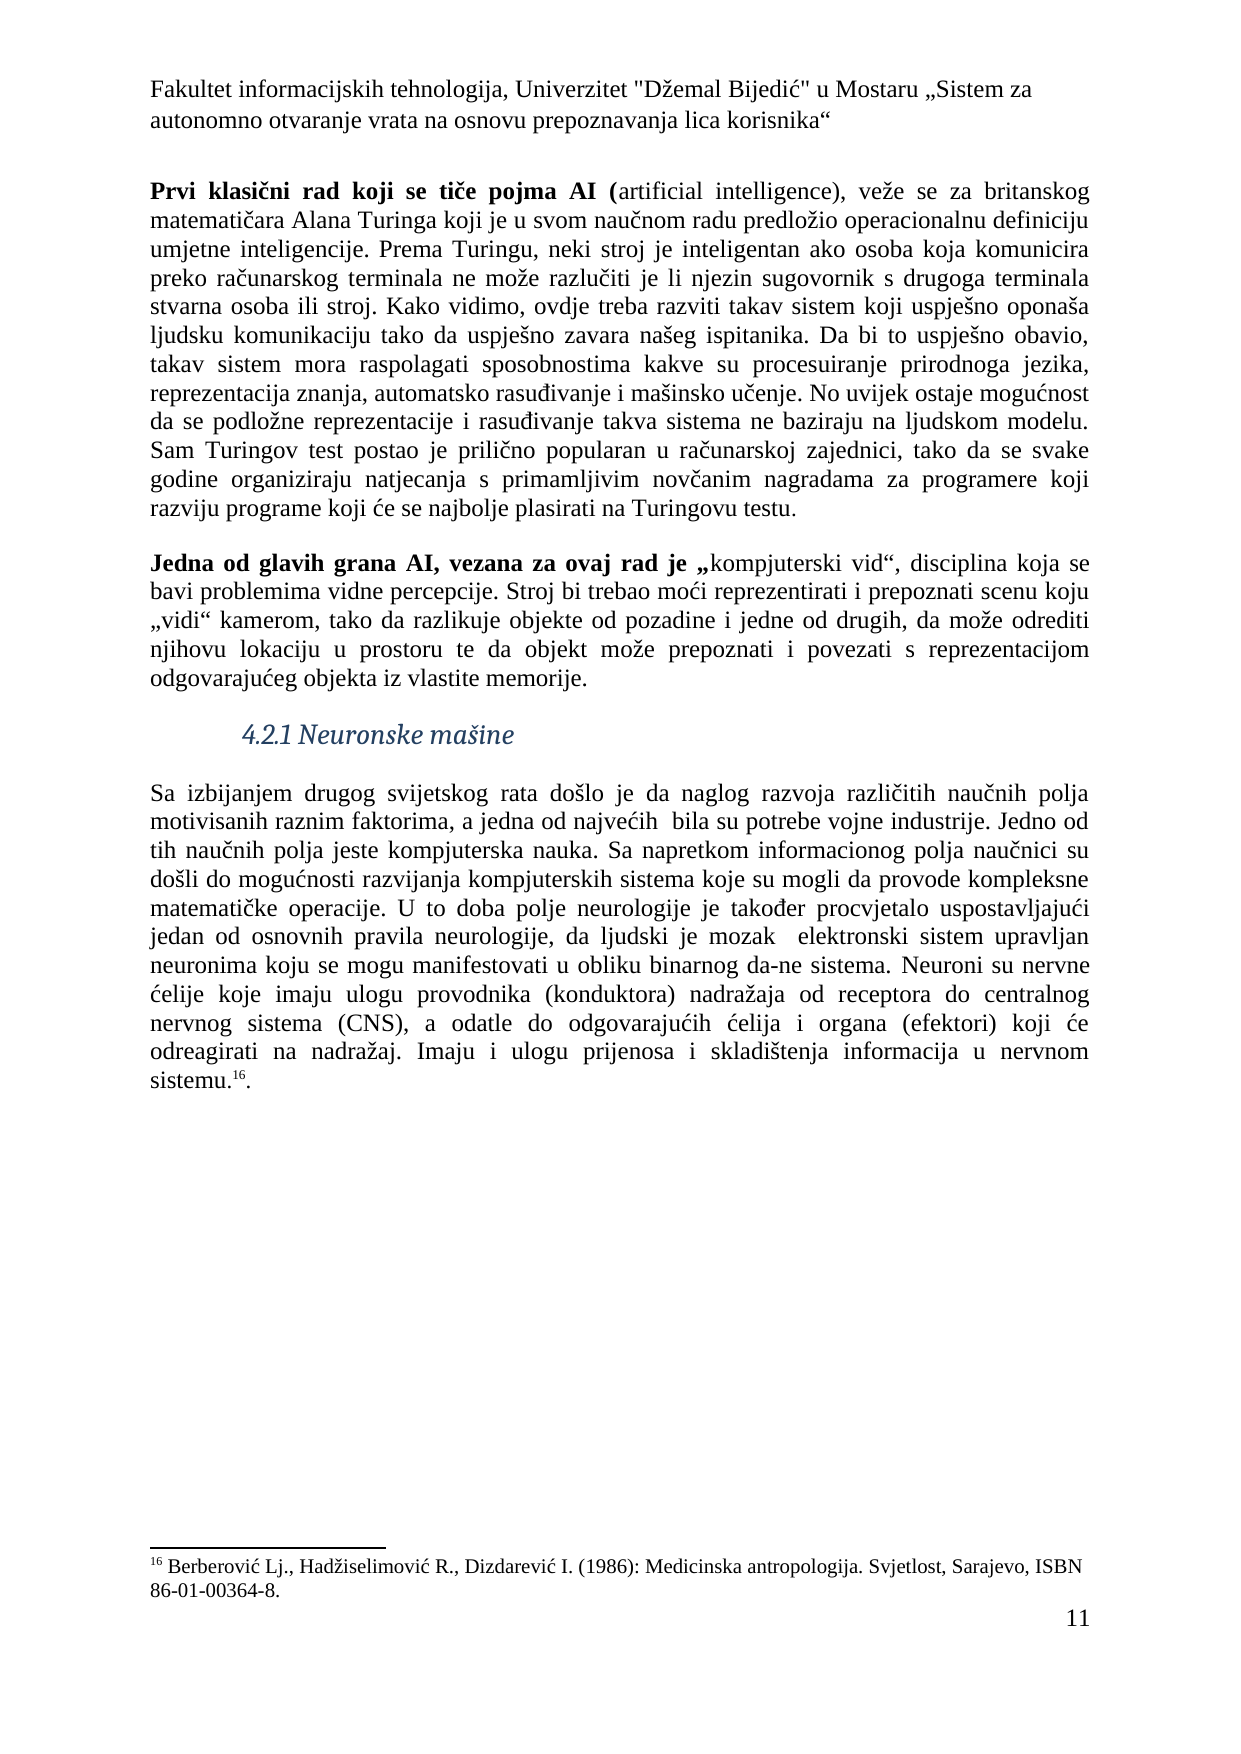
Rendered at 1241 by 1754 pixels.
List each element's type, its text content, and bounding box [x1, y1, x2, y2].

text Prvi klasični rad koji se tiče pojma AI (artificial intelligence), veže se za britanskog matematičara Alana Turinga koji je u svom naučnom radu predložio operacionalnu definiciju umjetne inteligencije. Prema Turingu, neki stroj je inteligentan ako osoba koja komunicira preko računarskog terminala ne može razlučiti je li njezin sugovornik s drugoga terminala stvarna osoba ili stroj. Kako vidimo, ovdje treba razviti takav sistem koji uspješno oponaša ljudsku komunikaciju tako da uspješno zavara našeg ispitanika. Da bi to uspješno obavio, takav sistem mora raspolagati sposobnostima kakve su procesuiranje prirodnoga jezika, reprezentacija znanja, automatsko rasuđivanje i mašinsko učenje. No uvijek ostaje mogućnost da se podložne reprezentacije i rasuđivanje takva sistema ne baziraju na ljudskom modelu. Sam Turingov test postao je prilično popularan u računarskoj zajednici, tako da se svake godine organiziraju natjecanja s primamljivim novčanim nagradama za programere koji razviju programe koji će se najbolje plasirati na Turingovu testu. [150, 176, 1090, 521]
text Jedna od glavih grana AI, vezana za ovaj rad je „kompjuterski vid“, disciplina koja se bavi problemima vidne percepcije. Stroj bi trebao moći reprezentirati i prepoznati scenu koju „vidi“ kamerom, tako da razlikuje objekte od pozadine i jedne od drugih, da može odrediti njihovu lokaciju u prostoru te da objekt može prepoznati i povezati s reprezentacijom odgovarajućeg objekta iz vlastite memorije. [150, 548, 1090, 691]
subtitle 4.2.1 Neuronske mašine [242, 718, 1090, 751]
text Sa izbijanjem drugog svijetskog rata došlo je da naglog razvoja različitih naučnih polja motivisanih raznim faktorima, a jedna od najvećih bila su potrebe vojne industrije. Jedno od tih naučnih polja jeste kompjuterska nauka. Sa napretkom informacionog polja naučnici su došli do mogućnosti razvijanja kompjuterskih sistema koje su mogli da provode kompleksne matematičke operacije. U to doba polje neurologije je također procvjetalo uspostavljajući jedan od osnovnih pravila neurologije, da ljudski je mozak elektronski sistem upravljan neuronima koju se mogu manifestovati u obliku binarnog da-ne sistema. Neuroni su nervne ćelije koje imaju ulogu provodnika (konduktora) nadražaja od receptora do centralnog nervnog sistema (CNS), a odatle do odgovarajućih ćelija i organa (efektori) koji će odreagirati na nadražaj. Imaju i ulogu prijenosa i skladištenja informacija u nervnom sistemu.. [150, 778, 1090, 1094]
